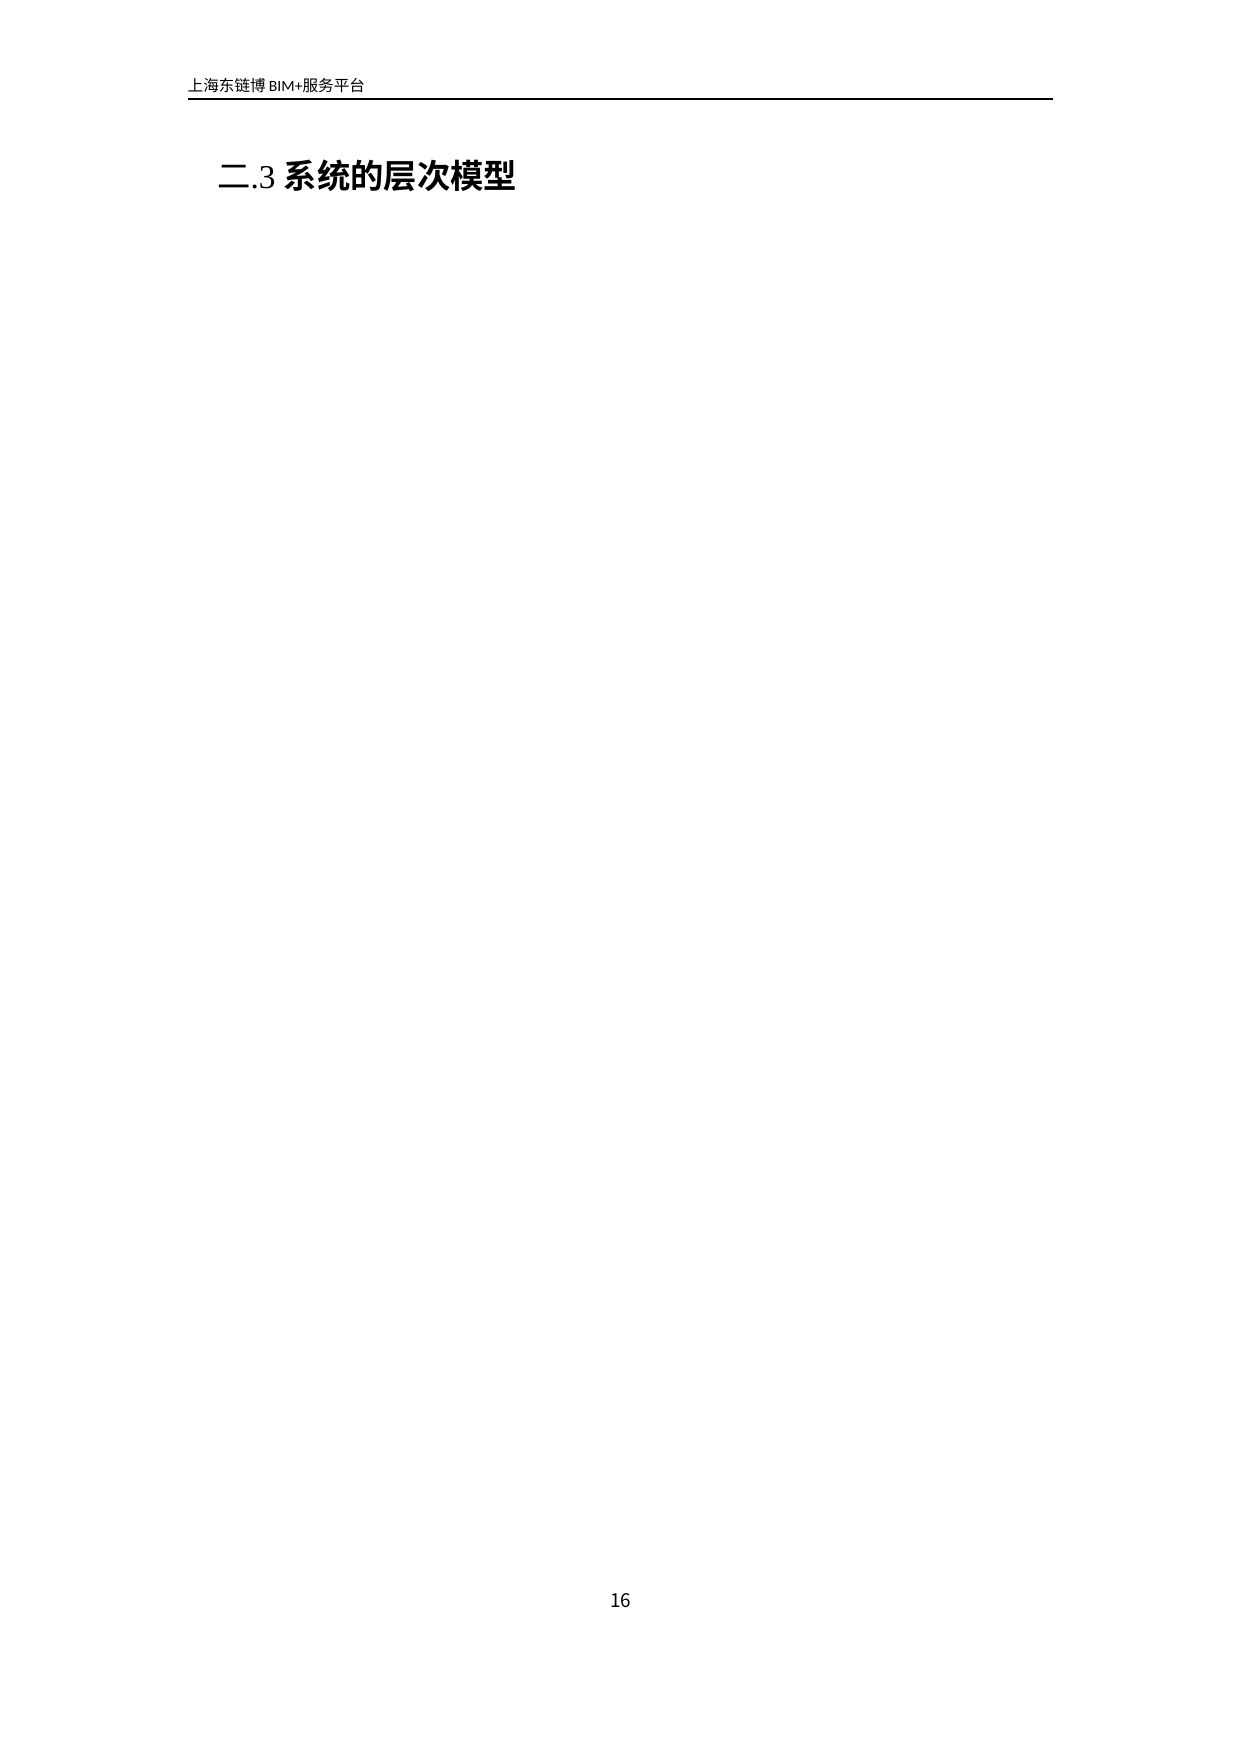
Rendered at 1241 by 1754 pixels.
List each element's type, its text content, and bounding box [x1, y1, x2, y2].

subtitle 系统的层次模型 [217, 150, 1053, 198]
